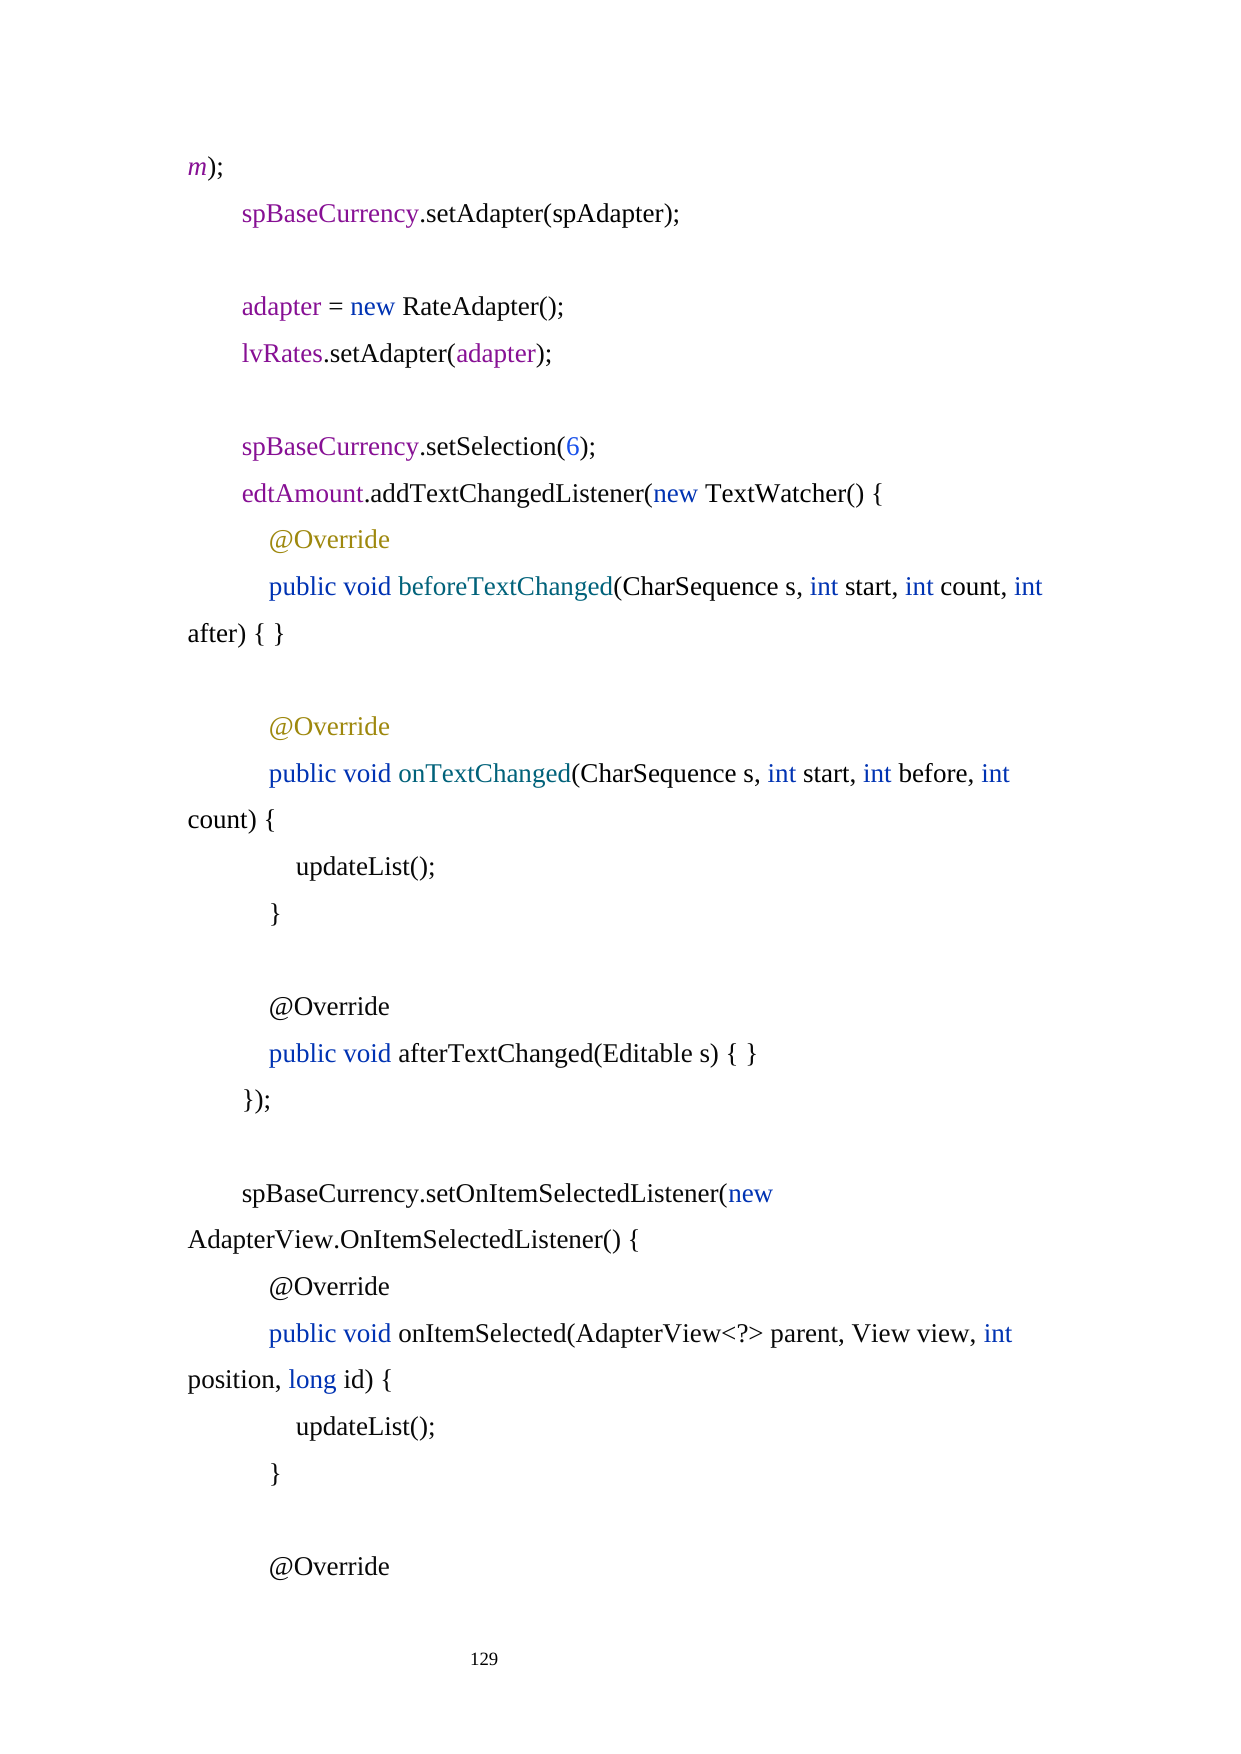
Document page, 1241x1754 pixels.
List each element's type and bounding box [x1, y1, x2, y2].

text [187, 150, 1053, 1581]
